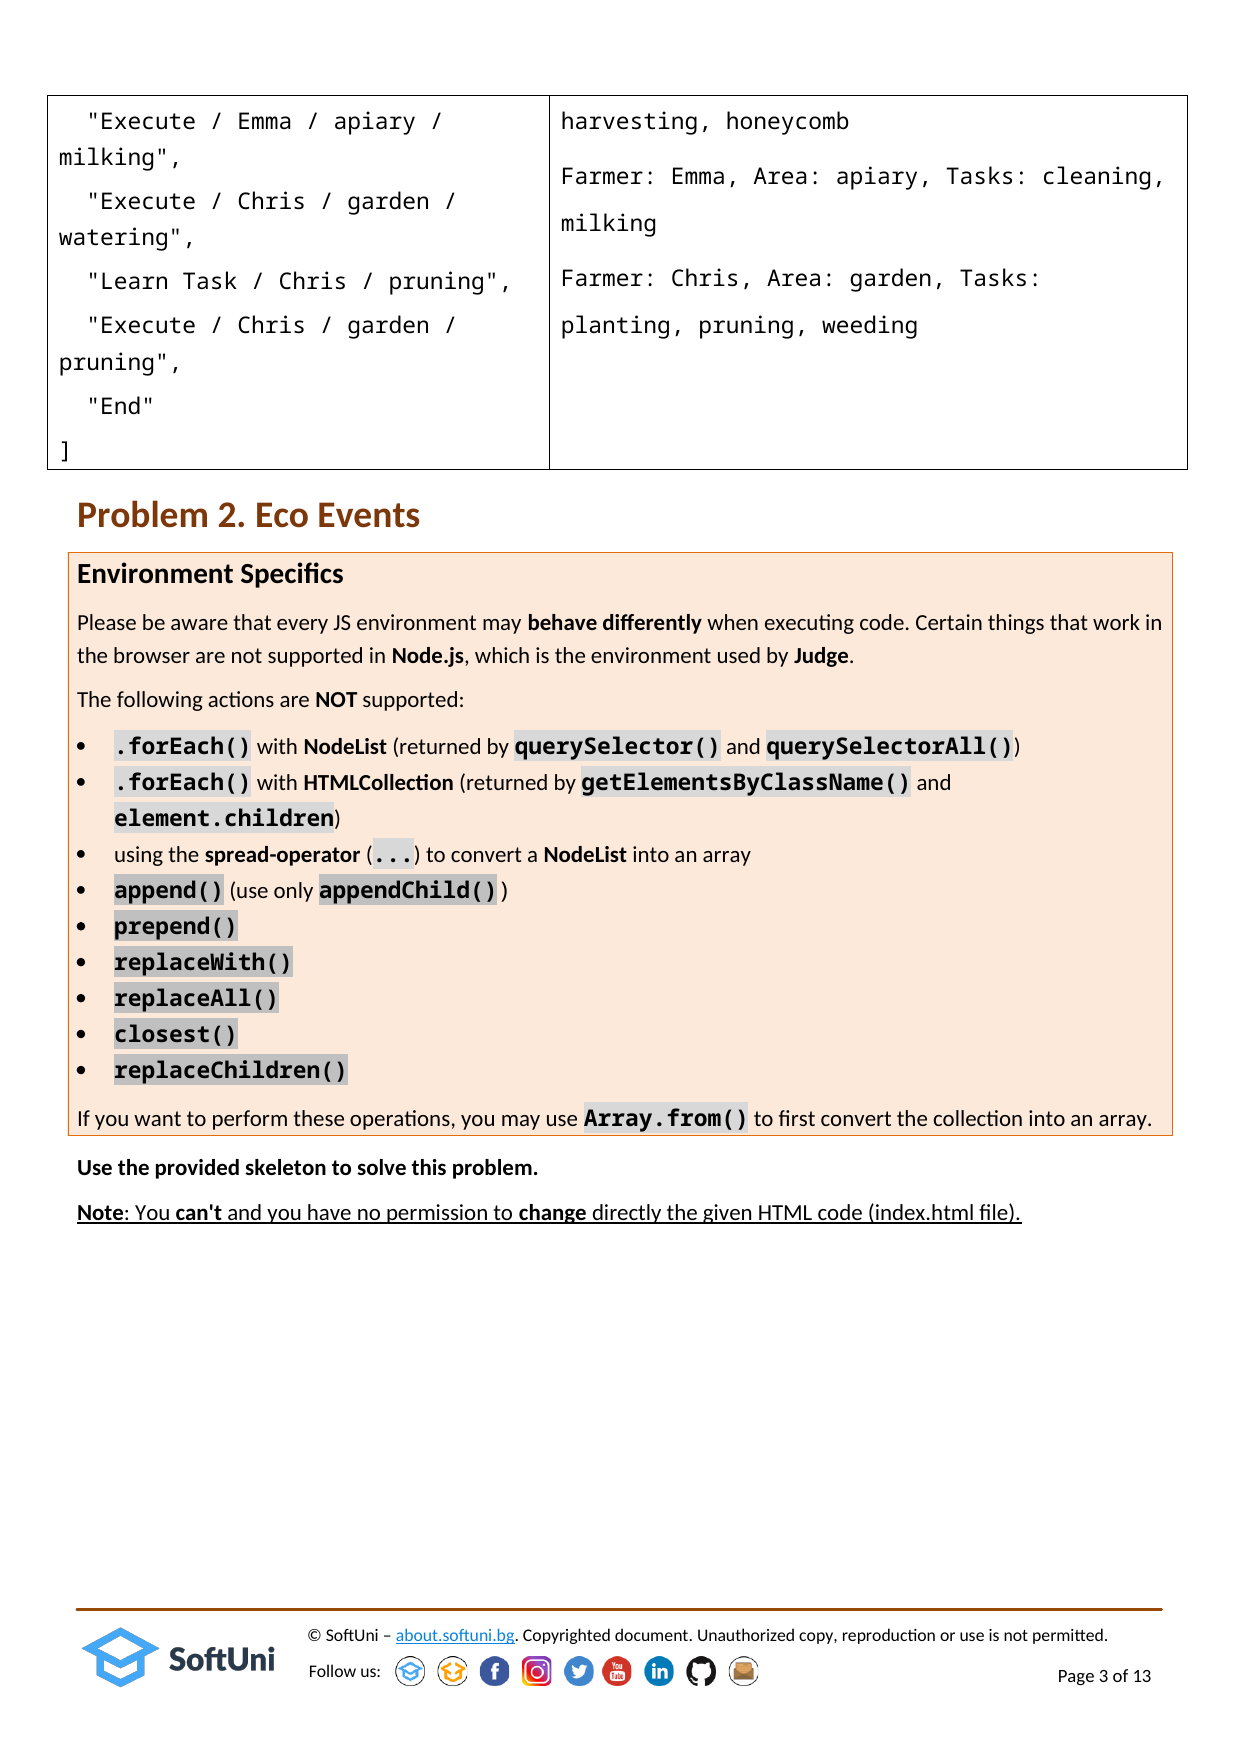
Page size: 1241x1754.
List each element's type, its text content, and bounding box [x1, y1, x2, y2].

text Note: You can't and you have no permission to change directly the given HTML code (index.html file). [77, 1198, 1163, 1226]
picture [602, 1656, 632, 1686]
list prepend() [69, 907, 1172, 941]
list replaceAll() [69, 978, 1172, 1013]
picture [686, 1656, 716, 1686]
picture [564, 1656, 594, 1686]
text Use the provided skeleton to solve this problem. [77, 1153, 1163, 1182]
picture [644, 1677, 652, 1686]
picture [644, 1656, 654, 1666]
text Please be aware that every JS environment may behave differently when executing code. Certain things that work in the browser are not supported in Node.js, which is the environment used by Judge. [69, 605, 1172, 669]
picture [522, 1656, 552, 1686]
list append() (use only appendChild()) [69, 871, 1172, 905]
picture [437, 1656, 468, 1686]
picture [395, 1656, 425, 1686]
text Environment Specifics [69, 553, 1172, 591]
picture [666, 1678, 674, 1686]
list replaceChildren() [69, 1050, 1172, 1085]
picture [658, 1669, 667, 1678]
picture [479, 1656, 510, 1686]
list .forEach() with HTMLCollection (returned by getElementsByClassName() and element.children) [69, 763, 1172, 833]
picture [75, 1621, 281, 1693]
list .forEach() with NodeList (returned by querySelector() and querySelectorAll()) [69, 727, 1172, 761]
list closest() [69, 1014, 1172, 1049]
list using the spread-operator (...) to convert a NodeList into an array [69, 835, 1172, 869]
text The following actions are NOT supported: [69, 682, 1172, 713]
subtitle Problem 2. Eco Events [77, 491, 1163, 537]
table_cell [550, 96, 1187, 469]
picture [665, 1656, 674, 1664]
picture [728, 1656, 759, 1686]
list replaceWith() [69, 943, 1172, 977]
text If you want to perform these operations, you may use Array.from() to first convert the collection into an array. [69, 1099, 1172, 1135]
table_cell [48, 96, 549, 469]
